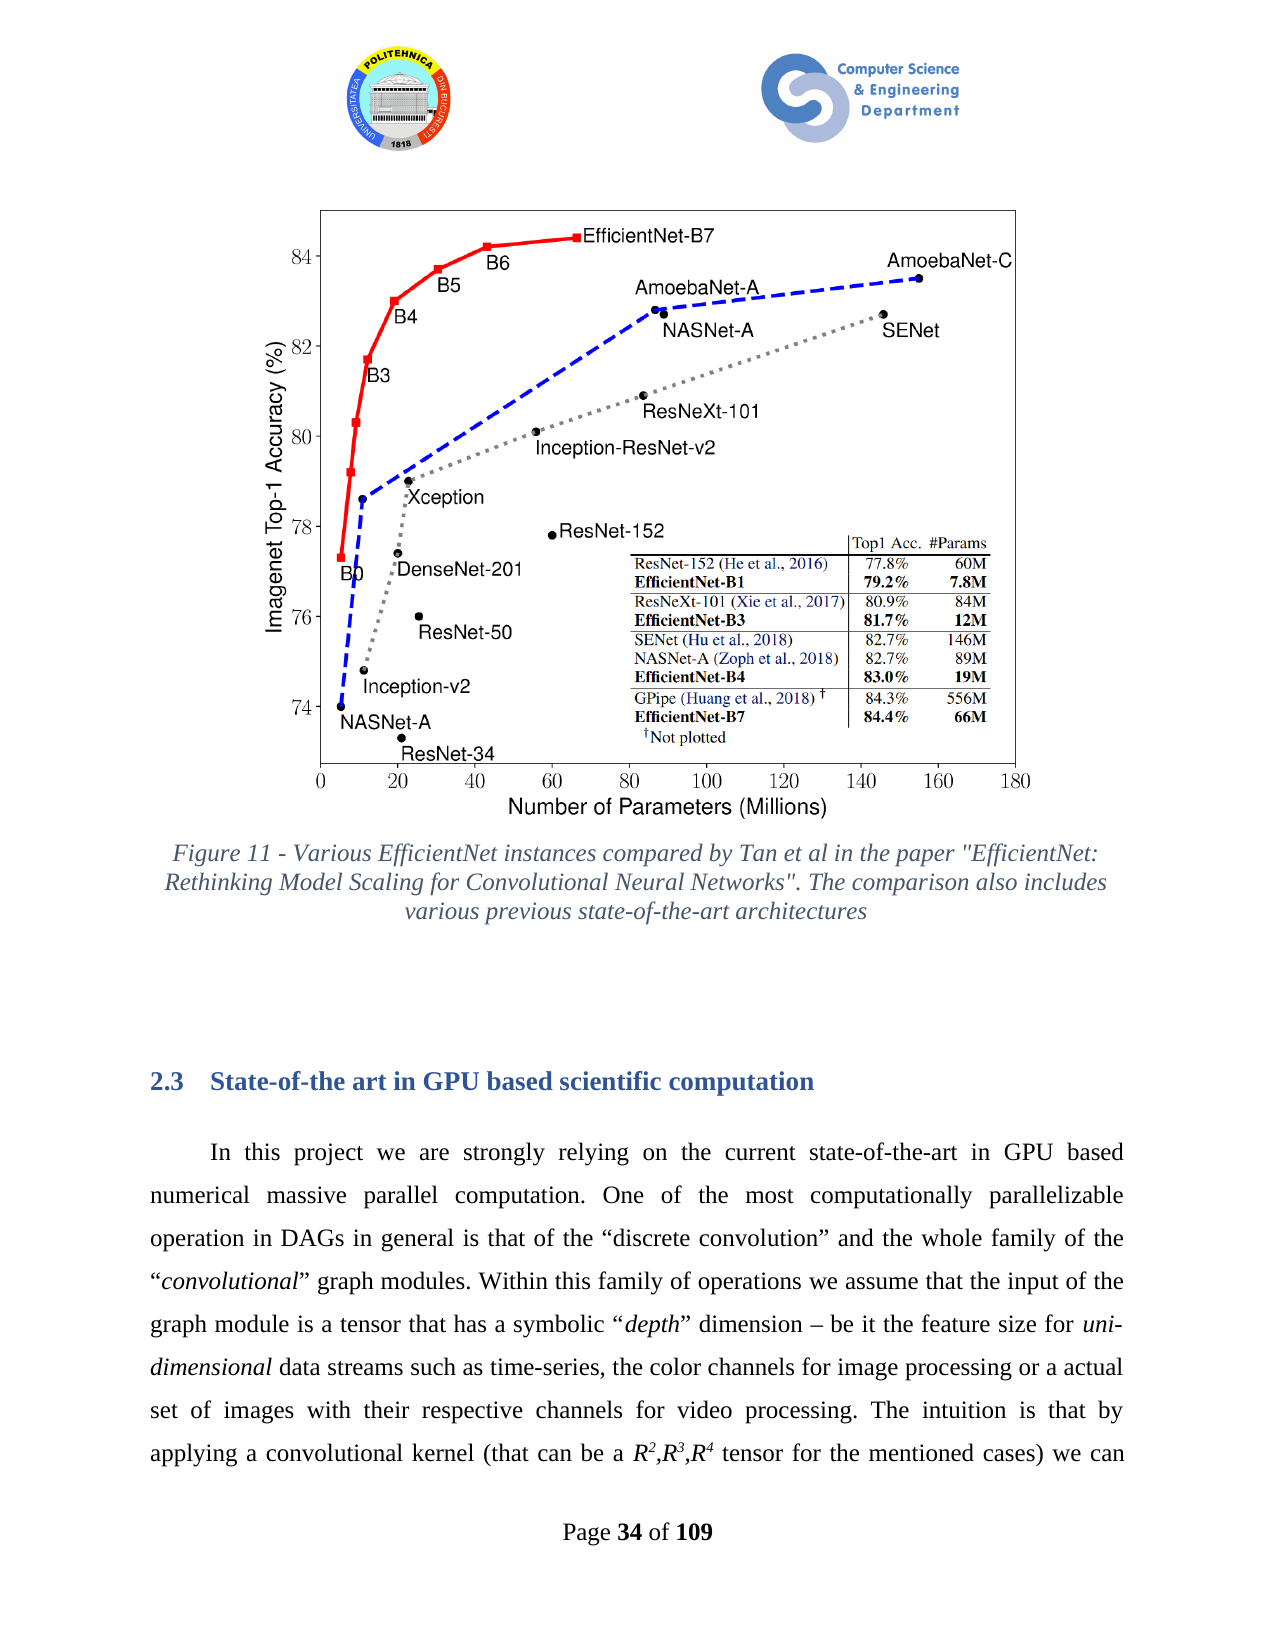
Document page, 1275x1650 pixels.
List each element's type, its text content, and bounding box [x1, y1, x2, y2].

picture [234, 178, 1040, 824]
picture [346, 46, 451, 151]
picture [760, 53, 963, 144]
subtitle State-of-the art in GPU based scientific computation [150, 1065, 1125, 1096]
